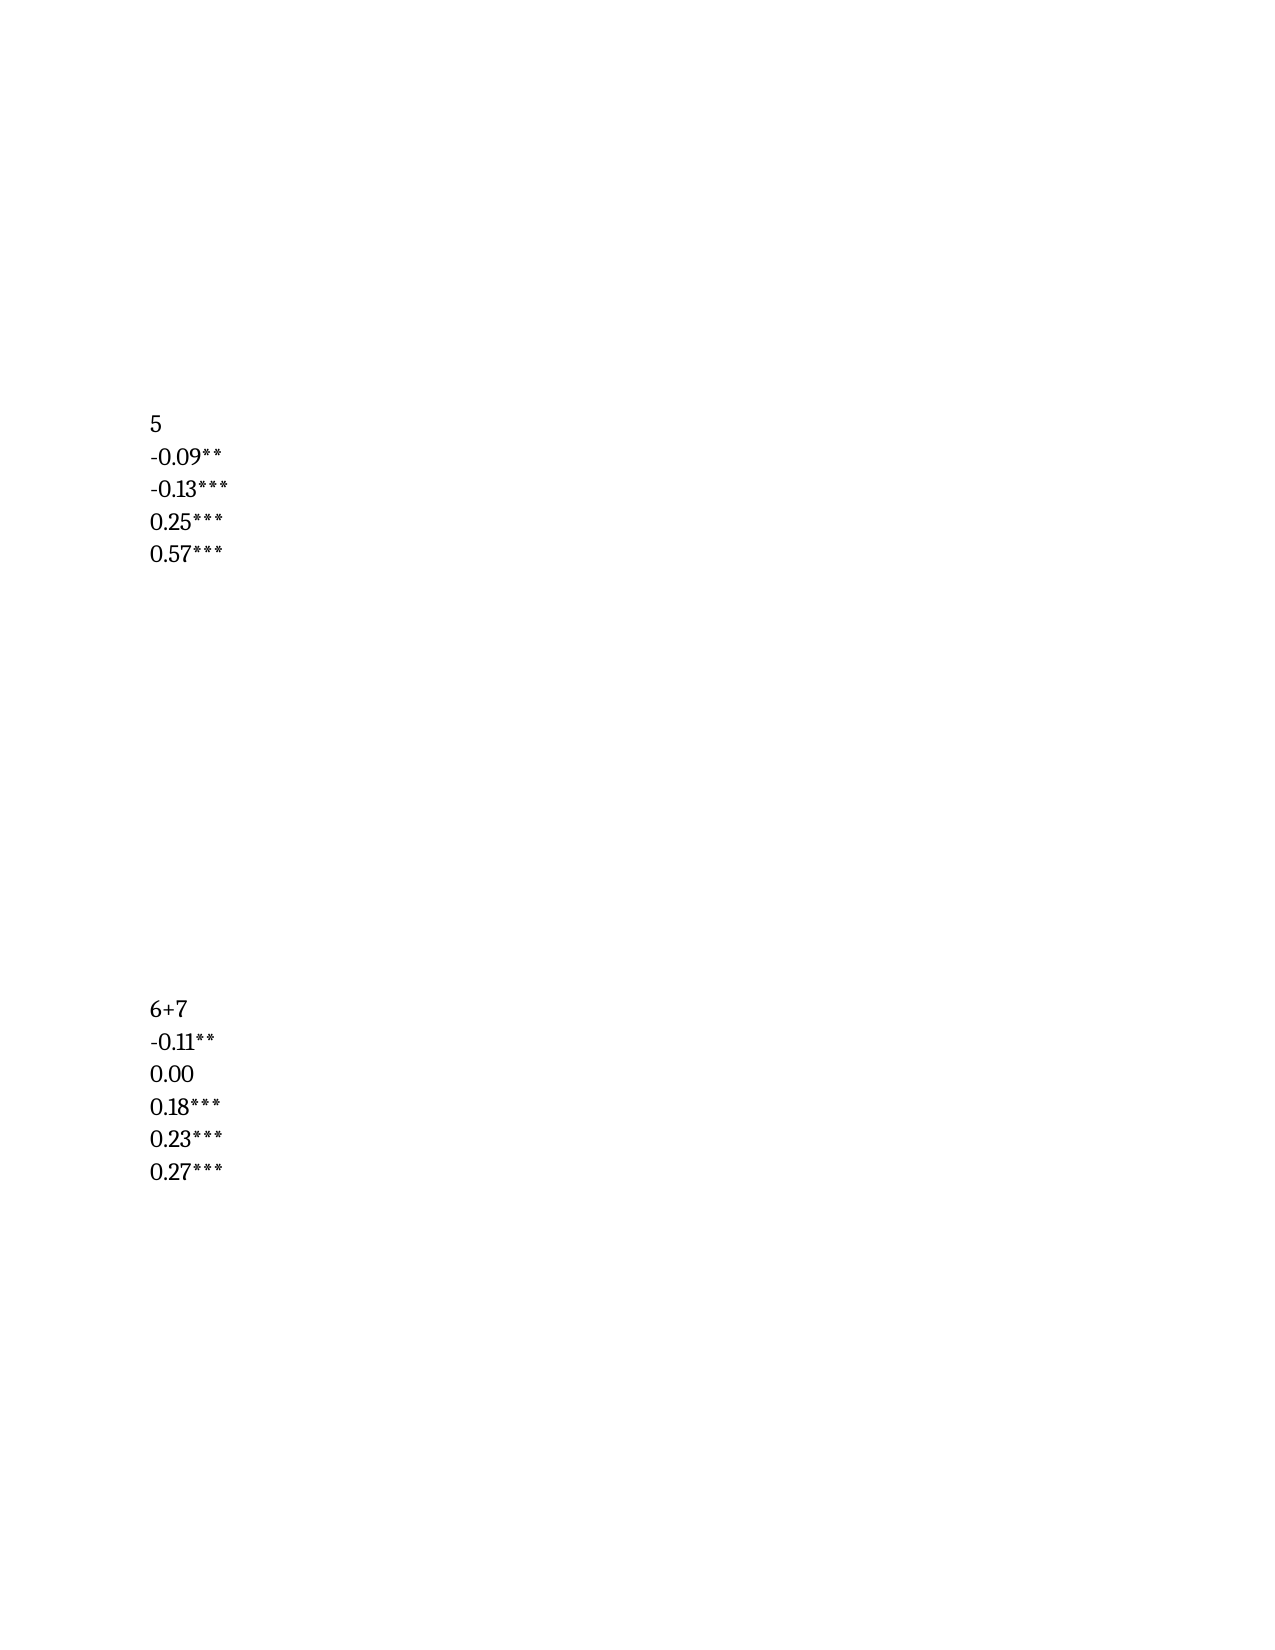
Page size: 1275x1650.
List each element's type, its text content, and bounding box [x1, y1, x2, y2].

text -0.09** [150, 442, 1125, 471]
text 0.27*** [150, 1157, 1125, 1186]
text -0.11** [150, 1027, 1125, 1056]
text 0.23*** [150, 1125, 1125, 1154]
text 0.18*** [150, 1092, 1125, 1121]
text 5 [150, 410, 1125, 439]
text 0.57*** [150, 540, 1125, 569]
text 0.25*** [150, 507, 1125, 536]
text -0.13*** [150, 475, 1125, 504]
text 6+7 [150, 995, 1125, 1024]
text 0.00 [150, 1060, 1125, 1089]
